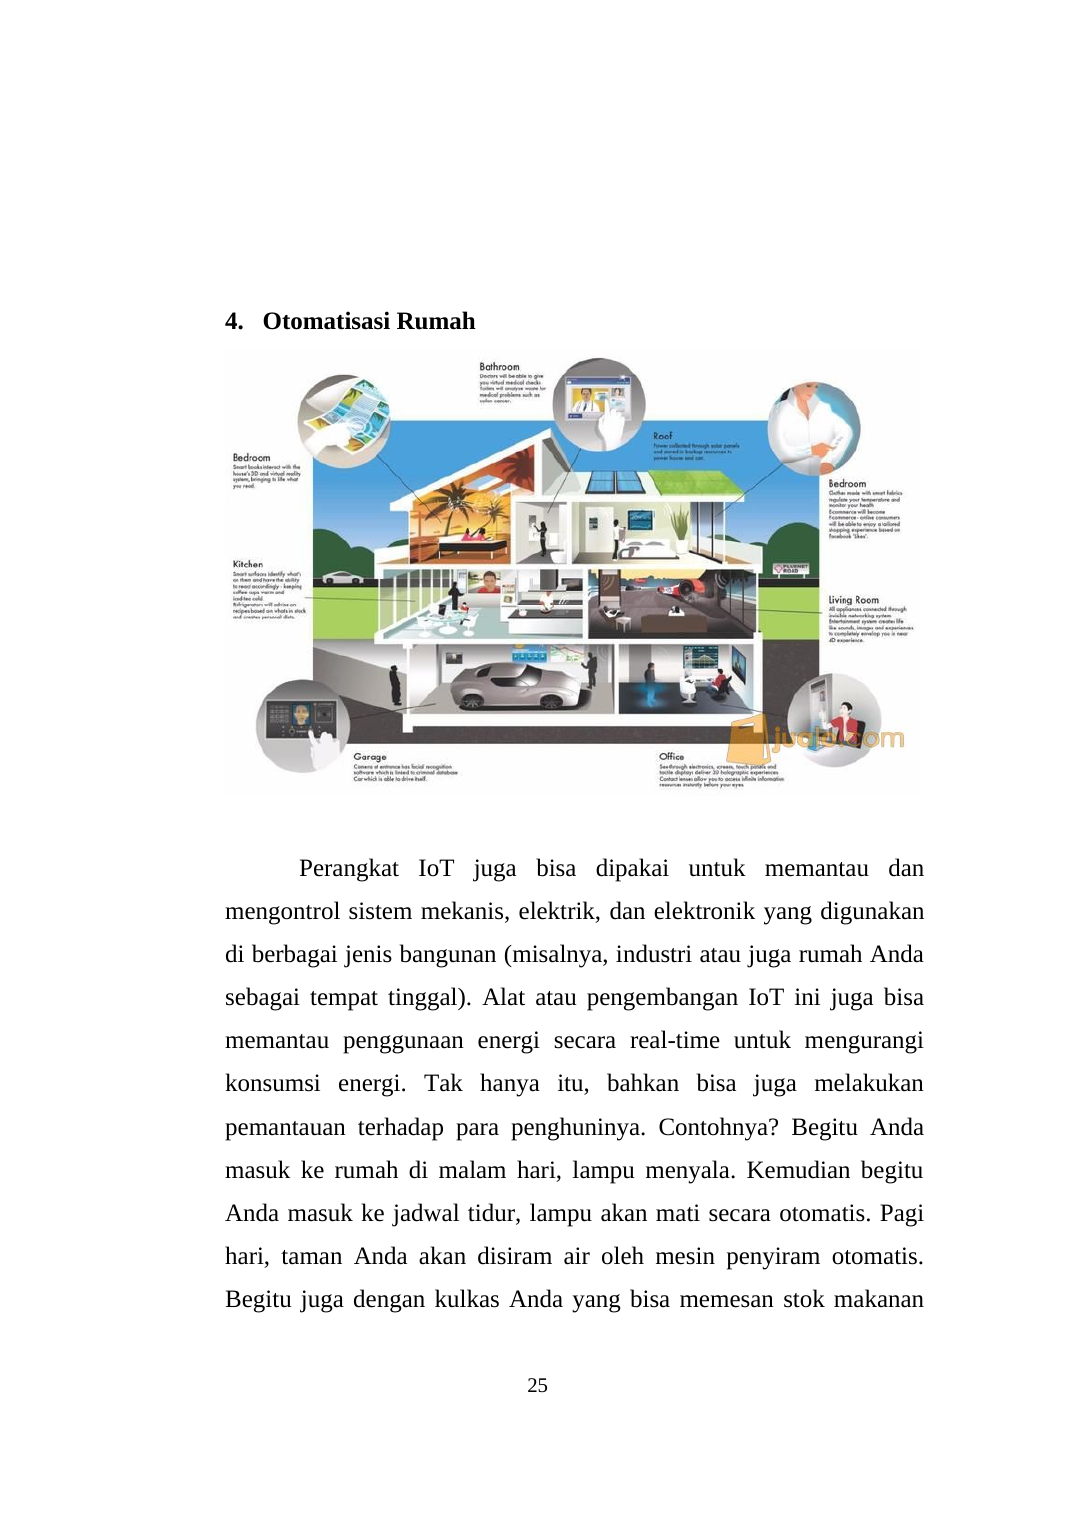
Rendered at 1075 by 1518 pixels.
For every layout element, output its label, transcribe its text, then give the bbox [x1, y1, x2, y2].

picture [225, 349, 920, 796]
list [225, 853, 925, 1313]
list Otomatisasi Rumah [225, 306, 925, 335]
